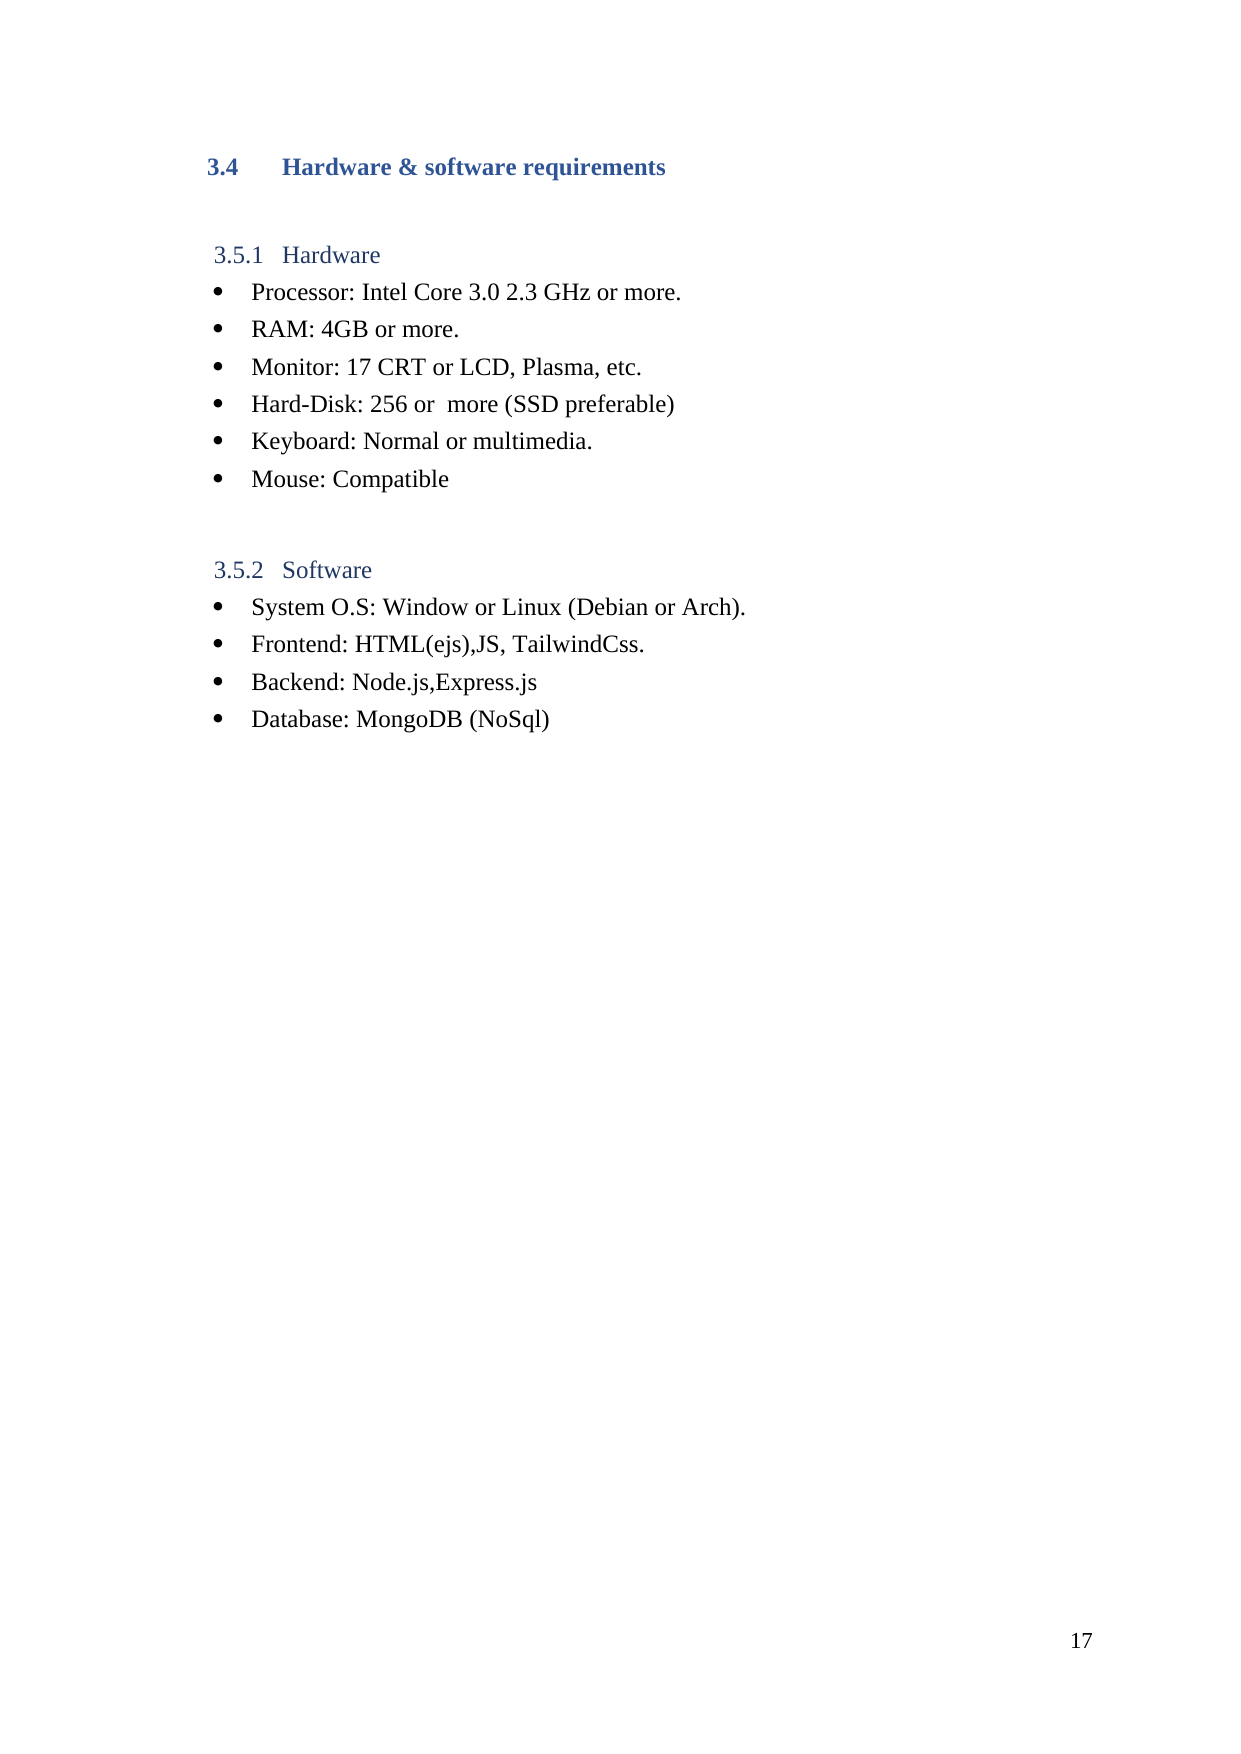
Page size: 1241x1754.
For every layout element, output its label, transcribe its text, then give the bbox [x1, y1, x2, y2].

list Mouse: Compatible [214, 464, 1092, 492]
list Processor: Intel Core 3.0 2.3 GHz or more. [214, 277, 1092, 306]
subtitle Hardware [214, 240, 1092, 269]
list Frontend: HTML(ejs),JS, TailwindCss. [214, 629, 1092, 658]
list RAM: 4GB or more. [214, 314, 1092, 343]
list Monitor: 17 CRT or LCD, Plasma, etc. [214, 352, 1092, 381]
list Database: MongoDB (NoSql) [214, 704, 1092, 733]
list System O.S: Window or Linux (Debian or Arch). [214, 592, 1092, 621]
list Keyboard: Normal or multimedia. [214, 426, 1092, 455]
subtitle Software [214, 555, 1092, 584]
subtitle Hardware & software requirements [207, 152, 1092, 181]
list Backend: Node.js,Express.js [214, 667, 1092, 696]
list Hard-Disk: 256 or more (SSD preferable) [214, 389, 1092, 418]
